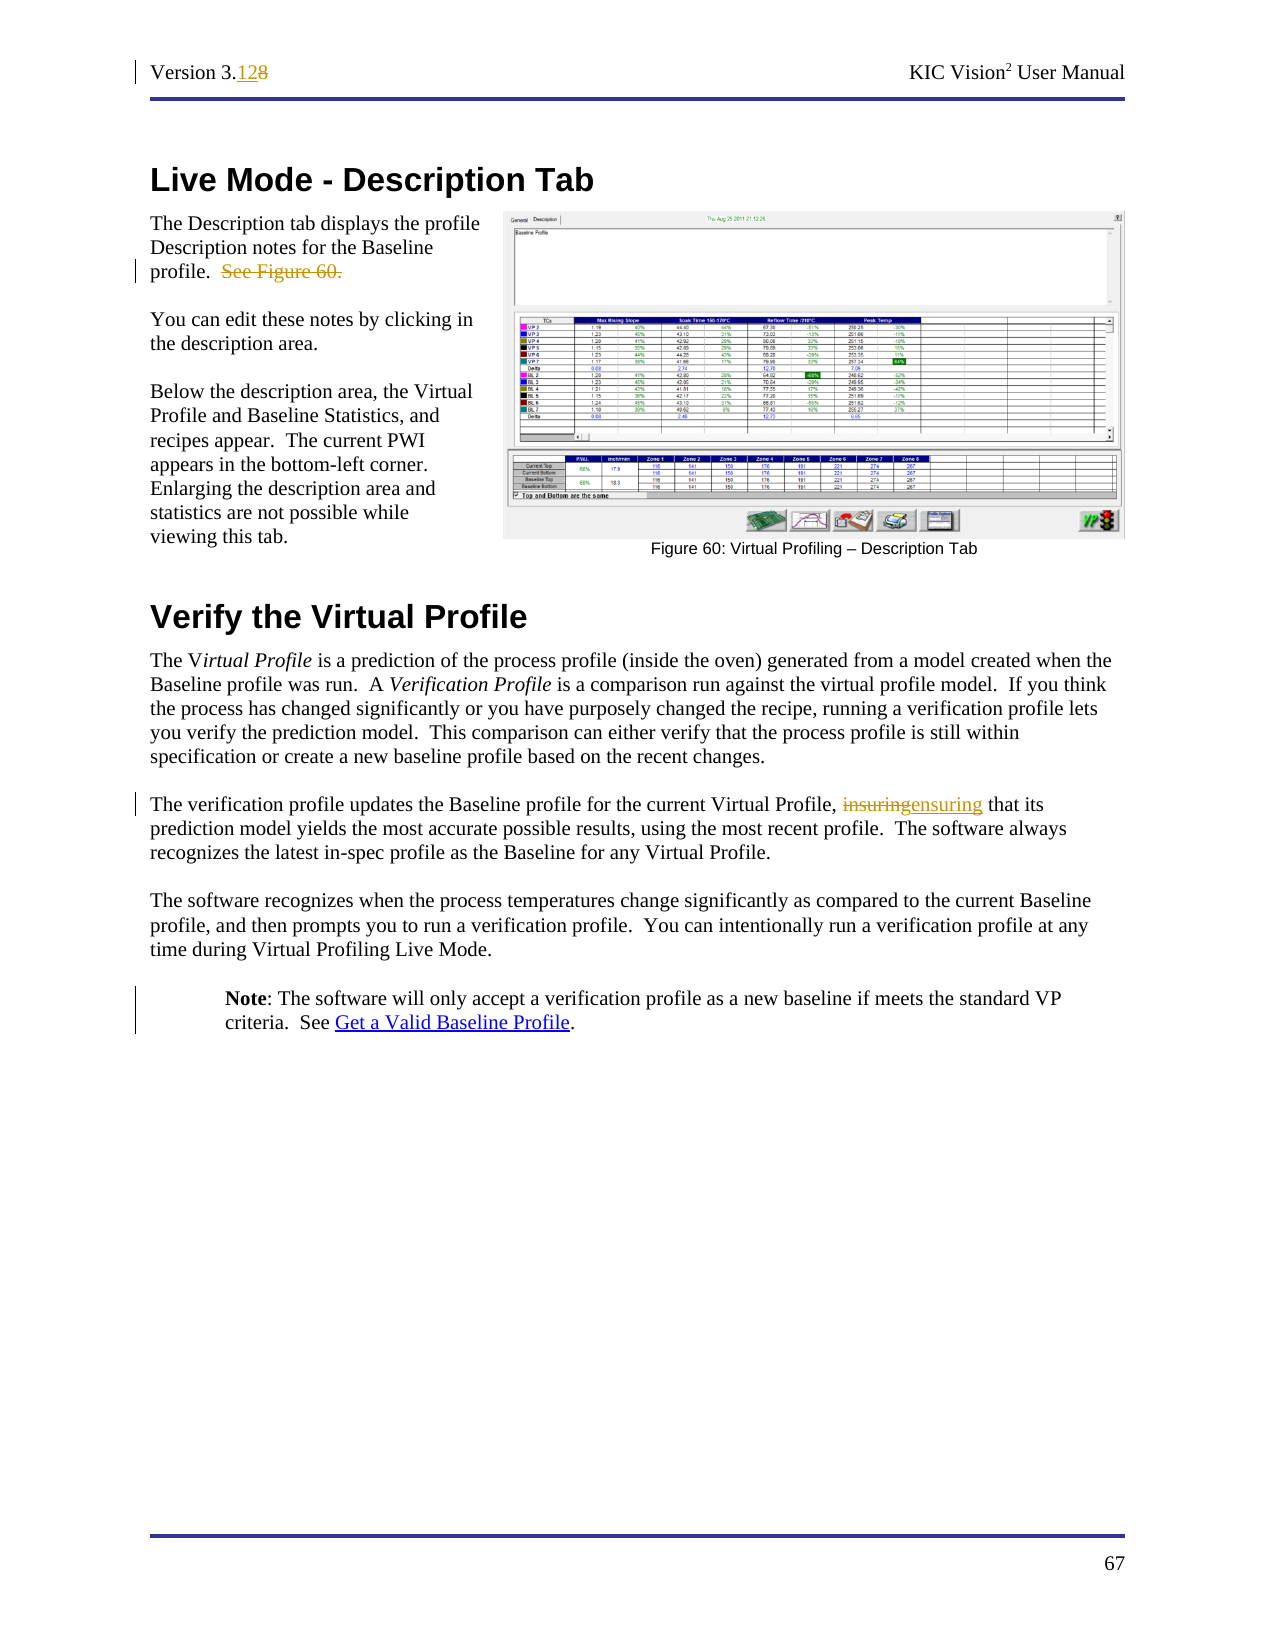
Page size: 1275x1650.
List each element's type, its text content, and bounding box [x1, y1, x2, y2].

table_header The Description tab displays the profile Description notes for the Baseline profile. You can edit these notes by clicking in the description area. Below the description area, the Virtual Profile and Baseline Statistics, and recipes appear. The current PWI appears in the bottom-left corner. Enlarging the description area and statistics are not possible while viewing this tab. [139, 211, 492, 572]
text The software recognizes when the process temperatures change significantly as compared to the current Baseline profile, and then prompts you to run a verification profile. You can intentionally run a verification profile at any time during Virtual Profiling Live Mode. [150, 888, 1125, 961]
subtitle Verify the Virtual Profile [150, 597, 1125, 635]
subtitle Live Mode - Description Tab [150, 160, 1125, 198]
picture [503, 211, 1125, 539]
text Note: The software will only accept a verification profile as a new baseline if meets the standard VP criteria. See Get a Valid Baseline Profile. [225, 986, 1125, 1034]
table_header Figure 60: Virtual Profiling – Description Tab [492, 211, 1136, 572]
text The verification profile updates the Baseline profile for the current Virtual Profile, that its prediction model yields the most accurate possible results, using the most recent profile. The software always recognizes the latest in-spec profile as the Baseline for any Virtual Profile. [150, 792, 1125, 864]
text The Virtual Profile is a prediction of the process profile (inside the oven) generated from a model created when the Baseline profile was run. A Verification Profile is a comparison run against the virtual profile model. If you think the process has changed significantly or you have purposely changed the recipe, running a verification profile lets you verify the prediction model. This comparison can either verify that the process profile is still within specification or create a new baseline profile based on the recent changes. [150, 648, 1125, 768]
